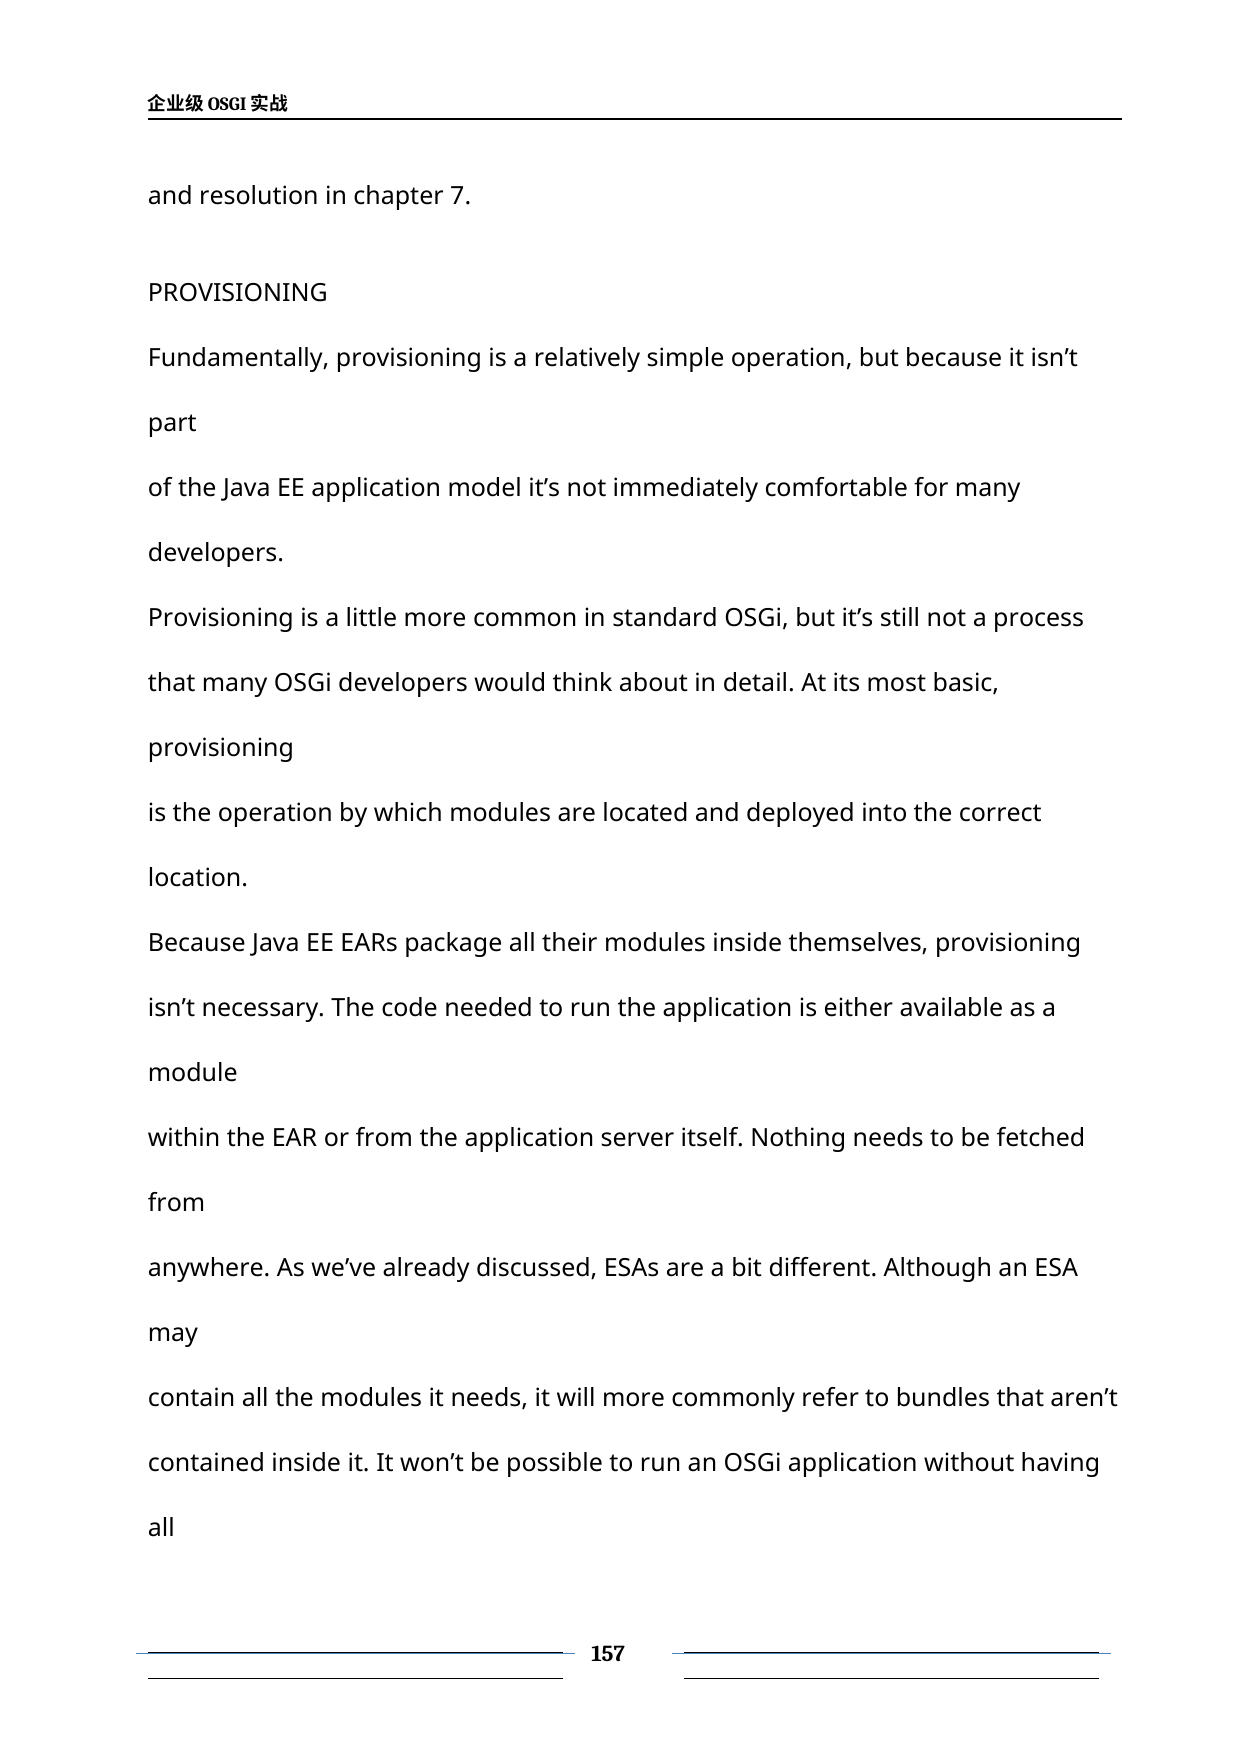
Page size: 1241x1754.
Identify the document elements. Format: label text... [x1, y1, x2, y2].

text Fundamentally, provisioning is a relatively simple operation, but because it isn’t part [148, 324, 1122, 454]
text PROVISIONING [148, 259, 1122, 324]
text of the Java EE application model it’s not immediately comfortable for many developers. [148, 454, 1122, 584]
text Provisioning is a little more common in standard OSGi, but it’s still not a process [148, 584, 1122, 649]
text anywhere. As we’ve already discussed, ESAs are a bit different. Although an ESA may [148, 1234, 1122, 1364]
text contain all the modules it needs, it will more commonly refer to bundles that aren’t [148, 1364, 1122, 1429]
text contained inside it. It won’t be possible to run an OSGi application without having all [148, 1429, 1122, 1559]
text isn’t necessary. The code needed to run the application is either available as a module [148, 974, 1122, 1104]
text and resolution in chapter 7. [148, 162, 1122, 227]
text is the operation by which modules are located and deployed into the correct location. [148, 779, 1122, 909]
text Because Java EE EARs package all their modules inside themselves, provisioning [148, 909, 1122, 974]
text within the EAR or from the application server itself. Nothing needs to be fetched from [148, 1104, 1122, 1234]
text that many OSGi developers would think about in detail. At its most basic, provisioning [148, 649, 1122, 779]
